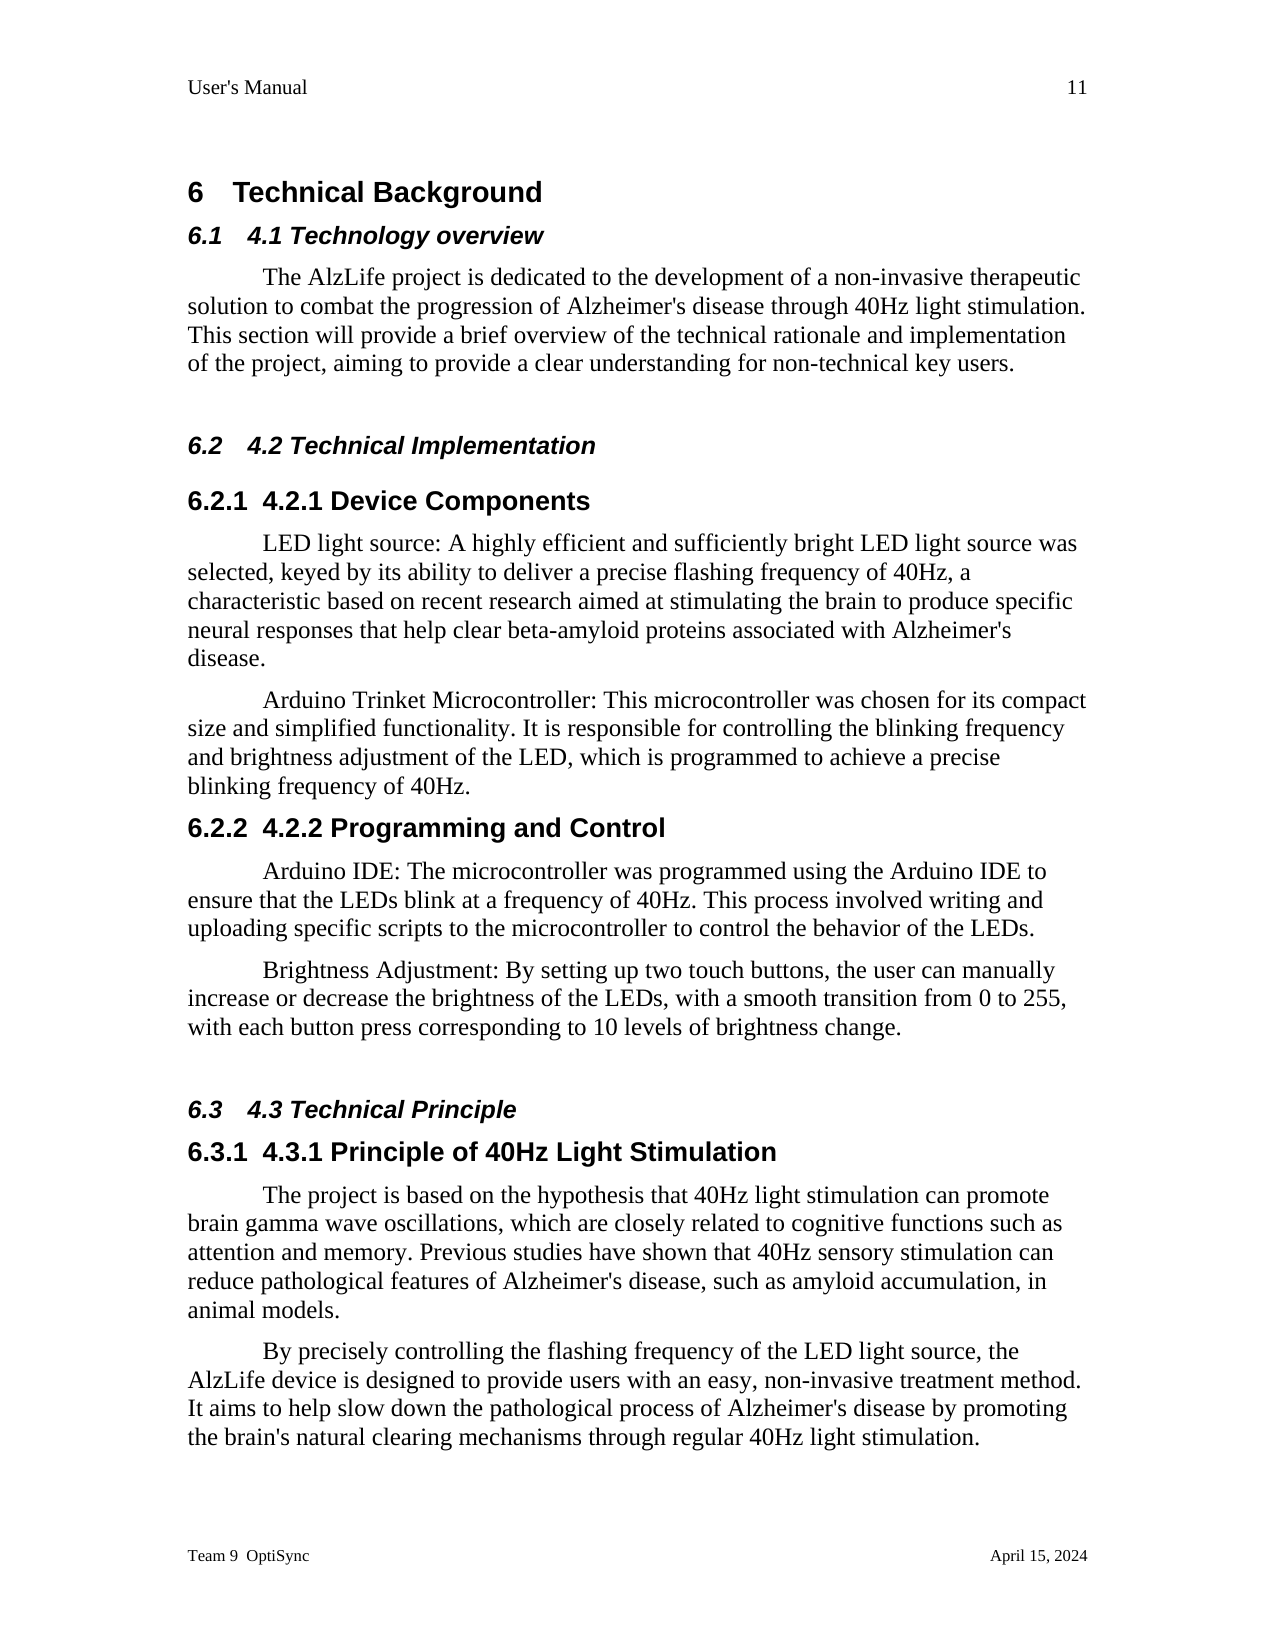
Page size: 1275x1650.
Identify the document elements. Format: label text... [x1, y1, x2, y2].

text Brightness Adjustment: By setting up two touch buttons, the user can manually increase or decrease the brightness of the LEDs, with a smooth transition from 0 to 255, with each button press corresponding to 10 levels of brightness change. [187, 955, 1087, 1041]
text LED light source: A highly efficient and sufficiently bright LED light source was selected, keyed by its ability to deliver a precise flashing frequency of 40Hz, a characteristic based on recent research aimed at stimulating the brain to produce specific neural responses that help clear beta-amyloid proteins associated with Alzheimer's disease. [187, 528, 1087, 672]
subtitle Technical Background [187, 175, 1087, 208]
subtitle 4.2 Technical Implementation [187, 431, 1087, 460]
text The AlzLife project is dedicated to the development of a non-invasive therapeutic solution to combat the progression of Alzheimer's disease through 40Hz light stimulation. This section will provide a brief overview of the technical rationale and implementation of the project, aiming to provide a clear understanding for non-technical key users. [187, 262, 1087, 377]
subtitle 4.2.1 Device Components [187, 485, 1087, 516]
text By precisely controlling the flashing frequency of the LED light source, the AlzLife device is designed to provide users with an easy, non-invasive treatment method. It aims to help slow down the pathological process of Alzheimer's disease by promoting the brain's natural clearing mechanisms through regular 40Hz light stimulation. [187, 1336, 1087, 1451]
subtitle 4.3.1 Principle of 40Hz Light Stimulation [187, 1136, 1087, 1167]
subtitle 4.2.2 Programming and Control [187, 812, 1087, 843]
text Arduino Trinket Microcontroller: This microcontroller was chosen for its compact size and simplified functionality. It is responsible for controlling the blinking frequency and brightness adjustment of the LED, which is programmed to achieve a precise blinking frequency of 40Hz. [187, 685, 1087, 800]
subtitle 4.1 Technology overview [187, 221, 1087, 250]
text The project is based on the hypothesis that 40Hz light stimulation can promote brain gamma wave oscillations, which are closely related to cognitive functions such as attention and memory. Previous studies have shown that 40Hz sensory stimulation can reduce pathological features of Alzheimer's disease, such as amyloid accumulation, in animal models. [187, 1180, 1087, 1323]
text Arduino IDE: The microcontroller was programmed using the Arduino IDE to ensure that the LEDs blink at a frequency of 40Hz. This process involved writing and uploading specific scripts to the microcontroller to control the behavior of the LEDs. [187, 856, 1087, 942]
subtitle 4.3 Technical Principle [187, 1095, 1087, 1123]
